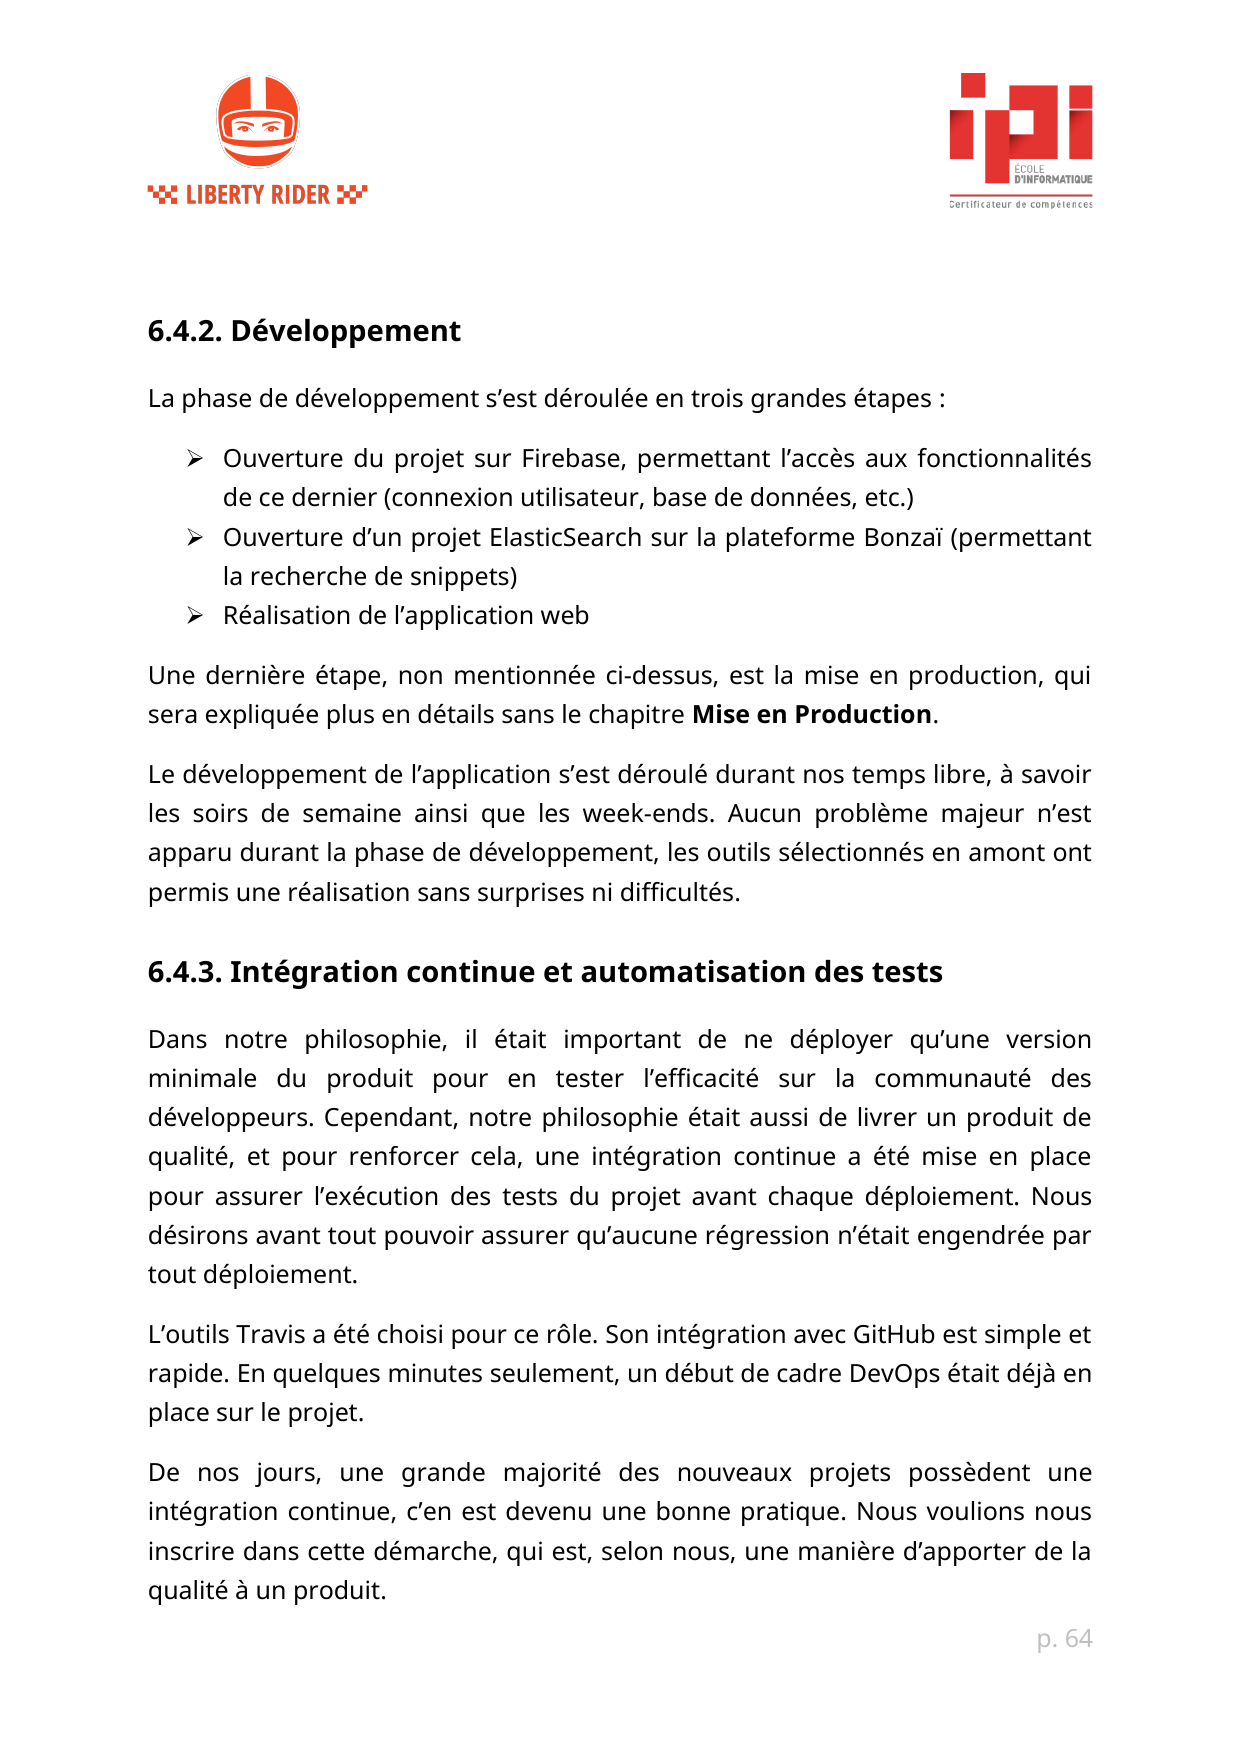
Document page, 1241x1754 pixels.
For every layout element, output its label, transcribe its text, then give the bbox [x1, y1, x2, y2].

text Le développement de l’application s’est déroulé durant nos temps libre, à savoir les soirs de semaine ainsi que les week-ends. Aucun problème majeur n’est apparu durant la phase de développement, les outils sélectionnés en amont ont permis une réalisation sans surprises ni difficultés. [148, 757, 1093, 908]
subtitle Intégration continue et automatisation des tests [148, 951, 1093, 991]
list Réalisation de l’application web [185, 597, 1093, 632]
list Ouverture du projet sur Firebase, permettant l’accès aux fonctionnalités de ce dernier (connexion utilisateur, base de données, etc.) [185, 441, 1093, 514]
text La phase de développement s’est déroulée en trois grandes étapes : [148, 381, 1093, 415]
picture [949, 73, 1093, 209]
list Ouverture d’un projet ElasticSearch sur la plateforme Bonzaï (permettant la recherche de snippets) [185, 519, 1093, 592]
text De nos jours, une grande majorité des nouveaux projets possèdent une intégration continue, c’en est devenu une bonne pratique. Nous voulions nous inscrire dans cette démarche, qui est, selon nous, une manière d’apporter de la qualité à un produit. [148, 1455, 1093, 1606]
text Dans notre philosophie, il était important de ne déployer qu’une version minimale du produit pour en tester l’efficacité sur la communauté des développeurs. Cependant, notre philosophie était aussi de livrer un produit de qualité, et pour renforcer cela, une intégration continue a été mise en place pour assurer l’exécution des tests du projet avant chaque déploiement. Nous désirons avant tout pouvoir assurer qu’aucune régression n’était engendrée par tout déploiement. [148, 1021, 1093, 1291]
subtitle Développement [148, 310, 1093, 350]
text Une dernière étape, non mentionnée ci-dessus, est la mise en production, qui sera expliquée plus en détails sans le chapitre Mise en Production. [148, 657, 1093, 731]
picture [147, 75, 368, 209]
text L’outils Travis a été choisi pour ce rôle. Son intégration avec GitHub est simple et rapide. En quelques minutes seulement, un début de cadre DevOps était déjà en place sur le projet. [148, 1316, 1093, 1429]
